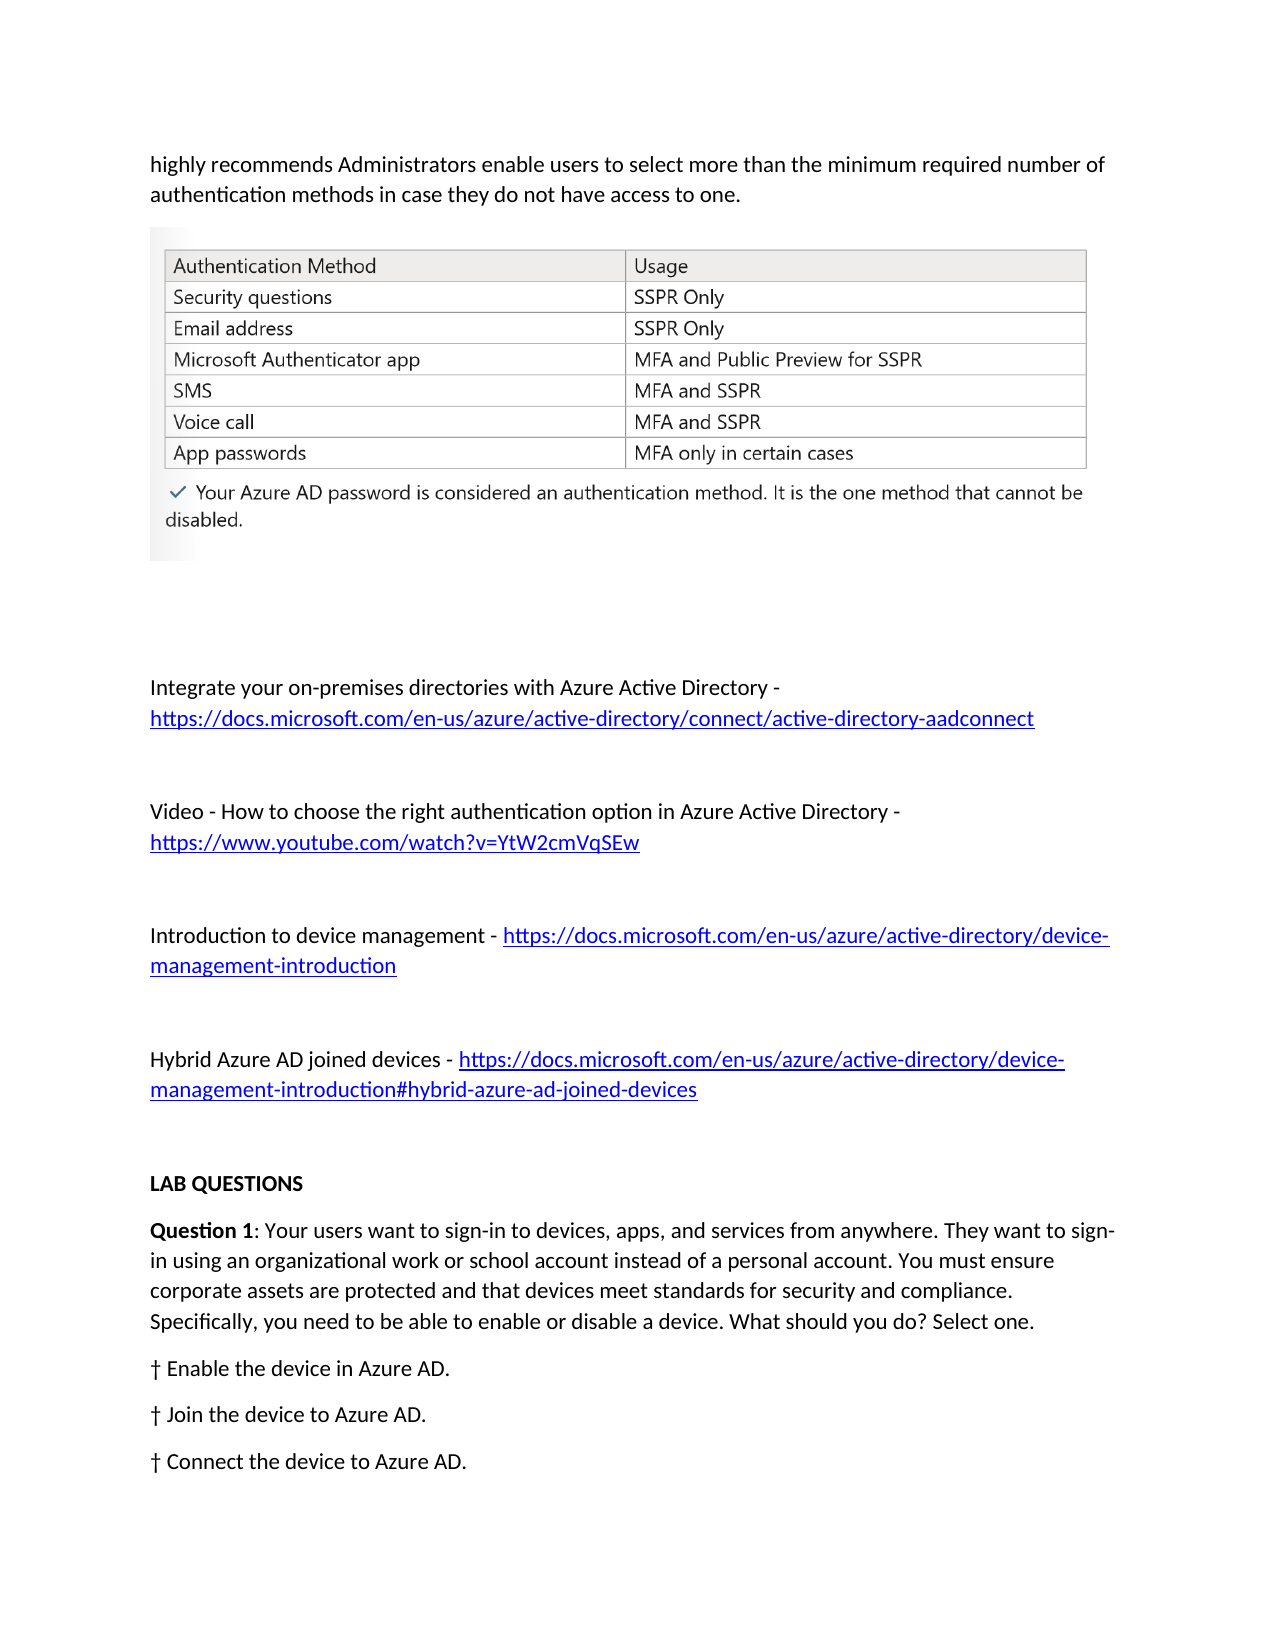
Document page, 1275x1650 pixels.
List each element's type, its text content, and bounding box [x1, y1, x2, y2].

text Video - How to choose the right authentication option in Azure Active Directory - https://www.youtube.com/watch?v=YtW2cmVqSEw [150, 797, 1125, 856]
picture [150, 227, 1125, 561]
text † Join the device to Azure AD. [150, 1401, 1125, 1428]
text LAB QUESTIONS [150, 1169, 1125, 1197]
text Integrate your on-premises directories with Azure Active Directory - https://docs.microsoft.com/en-us/azure/active-directory/connect/active-directory-aadconnect [150, 673, 1125, 732]
text † Connect the device to Azure AD. [150, 1447, 1125, 1475]
text † Enable the device in Azure AD. [150, 1354, 1125, 1382]
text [150, 150, 1125, 208]
text Question 1: Your users want to sign-in to devices, apps, and services from anywhere. They want to sign-in using an organizational work or school account instead of a personal account. You must ensure corporate assets are protected and that devices meet standards for security and compliance. Specifically, you need to be able to enable or disable a device. What should you do? Select one. [150, 1216, 1125, 1335]
text Introduction to device management - https://docs.microsoft.com/en-us/azure/active-directory/device-management-introduction [150, 921, 1125, 979]
text Hybrid Azure AD joined devices - https://docs.microsoft.com/en-us/azure/active-directory/device-management-introduction#hybrid-azure-ad-joined-devices [150, 1045, 1125, 1103]
